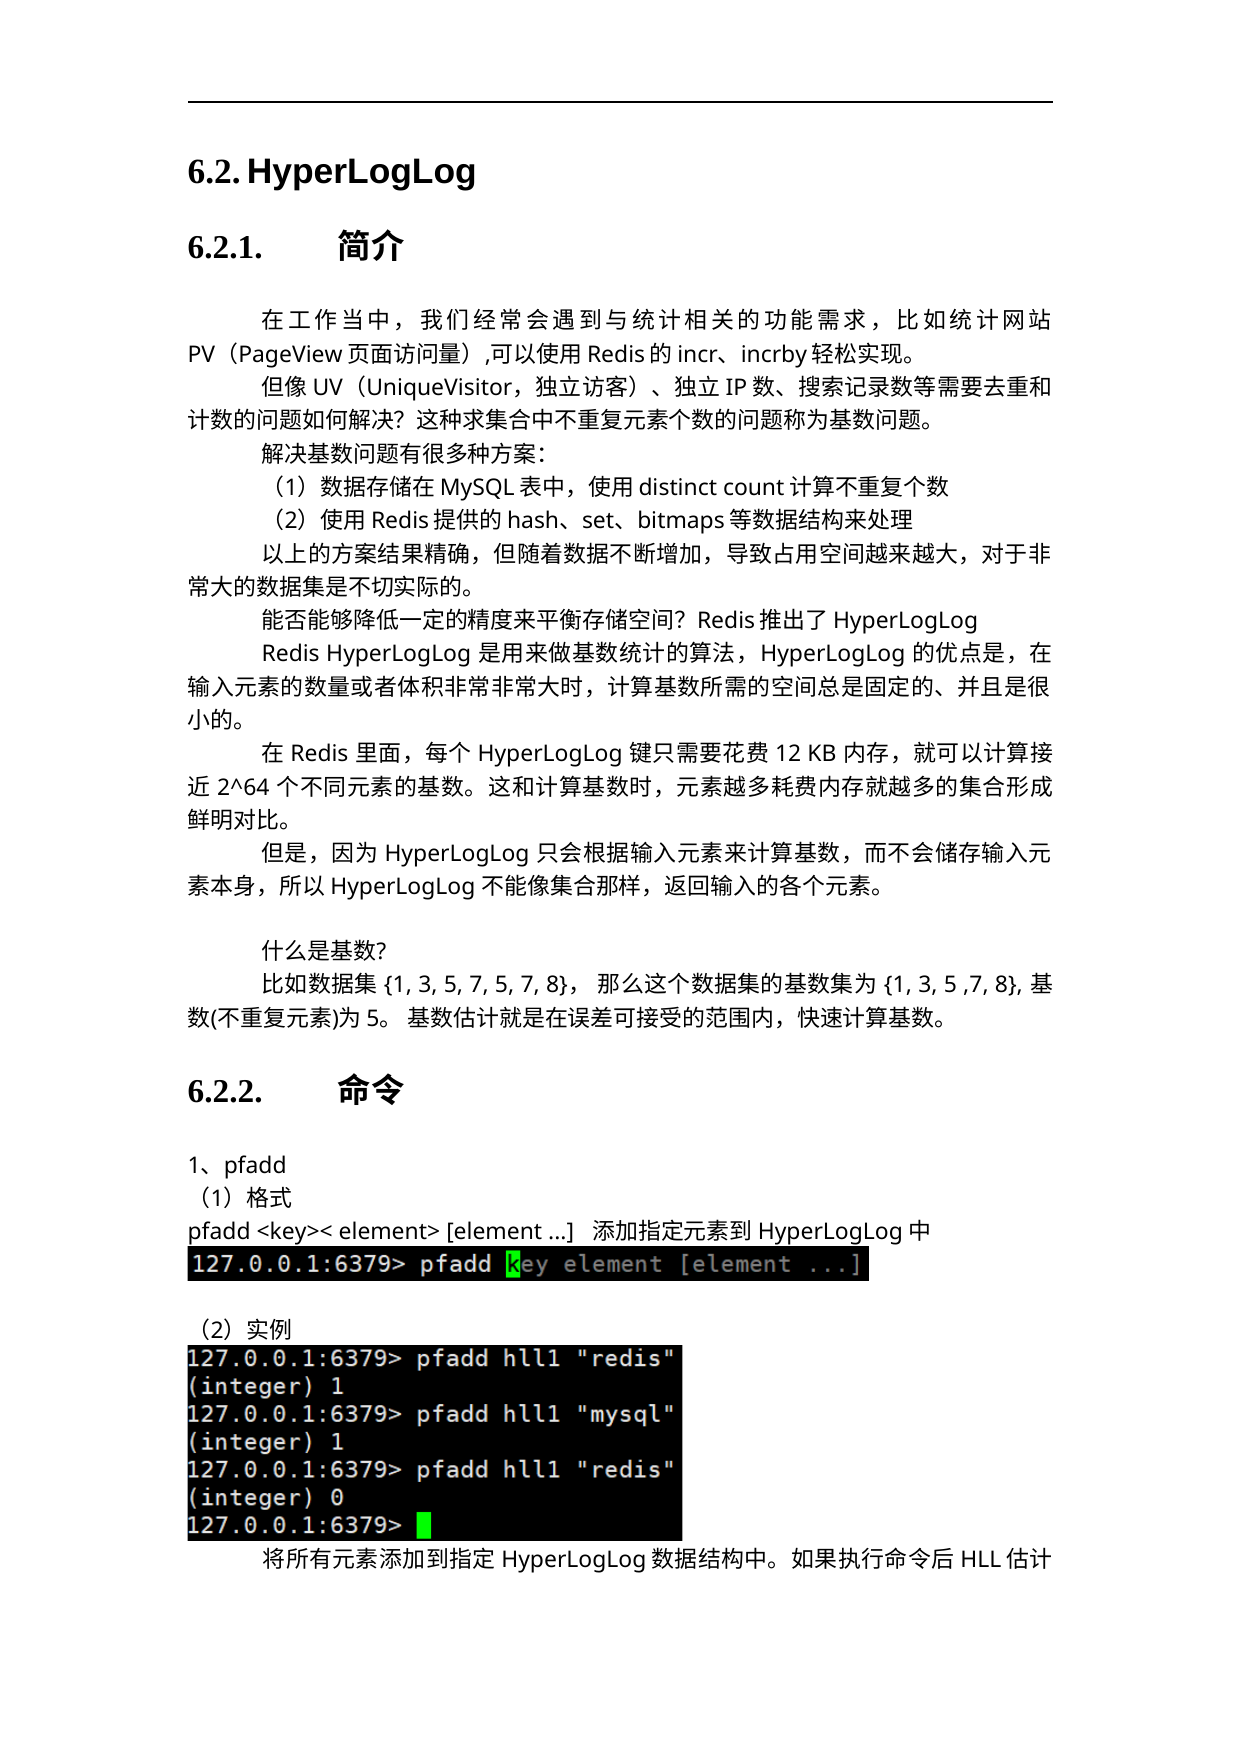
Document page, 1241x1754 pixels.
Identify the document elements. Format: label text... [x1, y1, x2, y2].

picture [187, 1246, 869, 1281]
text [187, 1541, 1053, 1574]
text （1）数据存储在MySQL表中，使用distinct count计算不重复个数 [187, 469, 1053, 502]
text 能否能够降低一定的精度来平衡存储空间？Redis推出了HyperLogLog [187, 602, 1053, 635]
list 命令 [187, 1064, 1053, 1112]
text （2）使用Redis提供的hash、set、bitmaps等数据结构来处理 [187, 502, 1053, 535]
list 简介 [187, 220, 1053, 268]
text 什么是基数? [187, 933, 1053, 966]
text Redis HyperLogLog 是用来做基数统计的算法，HyperLogLog 的优点是，在输入元素的数量或者体积非常非常大时，计算基数所需的空间总是固定的、并且是很小的。 [187, 635, 1053, 735]
text 1、pfadd [187, 1146, 1053, 1180]
text 在工作当中，我们经常会遇到与统计相关的功能需求，比如统计网站PV（PageView页面访问量）,可以使用Redis的incr、incrby轻松实现。 [187, 302, 1053, 369]
text pfadd <key>< element> [element ...] 添加指定元素到 HyperLogLog 中 [187, 1213, 1053, 1246]
text 但像UV（UniqueVisitor，独立访客）、独立IP数、搜索记录数等需要去重和计数的问题如何解决？这种求集合中不重复元素个数的问题称为基数问题。 [187, 369, 1053, 436]
list HyperLogLog [187, 150, 1053, 191]
text 以上的方案结果精确，但随着数据不断增加，导致占用空间越来越大，对于非常大的数据集是不切实际的。 [187, 535, 1053, 602]
text 但是，因为 HyperLogLog 只会根据输入元素来计算基数，而不会储存输入元素本身，所以 HyperLogLog 不能像集合那样，返回输入的各个元素。 [187, 835, 1053, 902]
text （1）格式 [187, 1180, 1053, 1213]
text 比如数据集 {1, 3, 5, 7, 5, 7, 8}， 那么这个数据集的基数集为 {1, 3, 5 ,7, 8}, 基数(不重复元素)为5。 基数估计就是在误差可接受的范围内，快速计算基数。 [187, 966, 1053, 1033]
picture [187, 1345, 683, 1541]
text （2）实例 [187, 1312, 1053, 1345]
text 解决基数问题有很多种方案： [187, 436, 1053, 469]
text 在 Redis 里面，每个 HyperLogLog 键只需要花费 12 KB 内存，就可以计算接近 2^64 个不同元素的基数。这和计算基数时，元素越多耗费内存就越多的集合形成鲜明对比。 [187, 735, 1053, 835]
